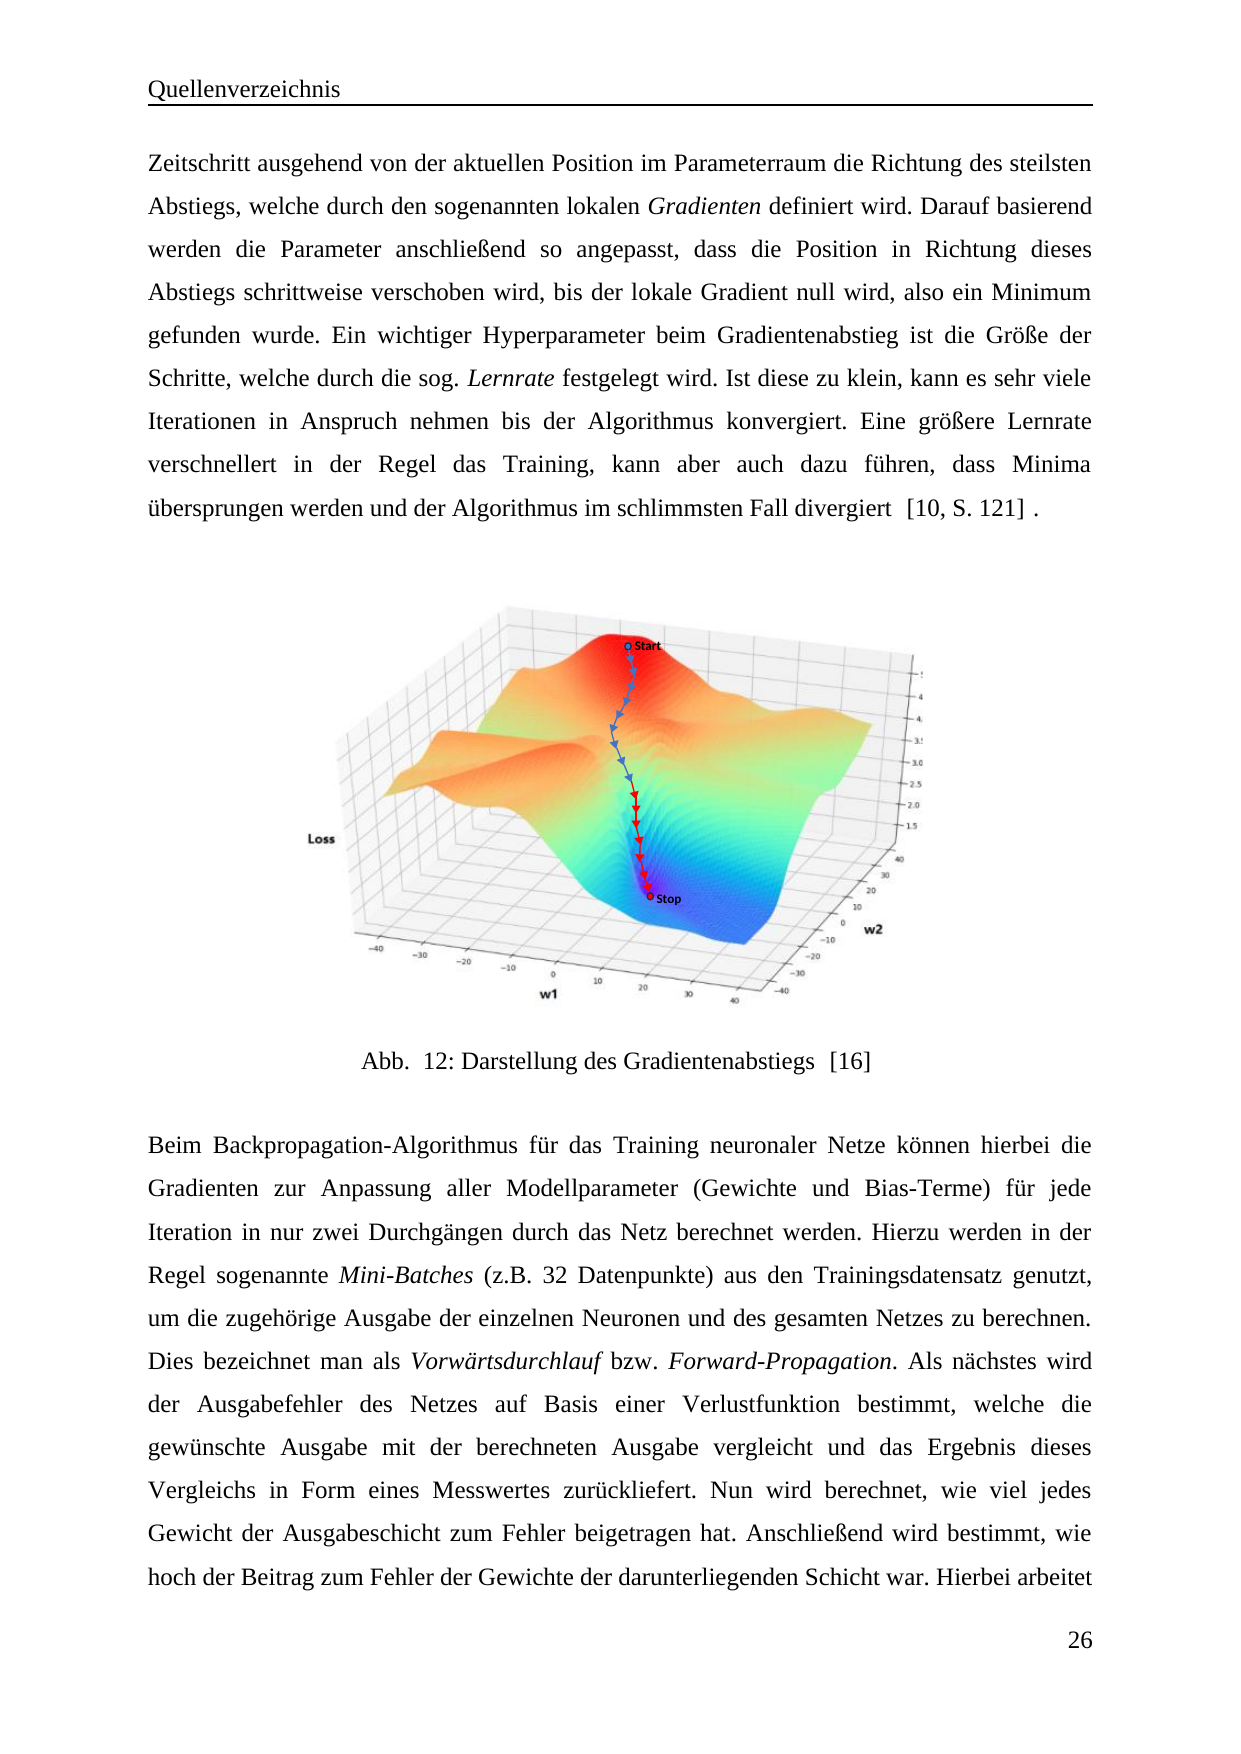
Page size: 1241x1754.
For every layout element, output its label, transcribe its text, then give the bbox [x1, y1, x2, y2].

text Abb. : Darstellung des Gradientenabstiegs [148, 1046, 1093, 1075]
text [148, 148, 1093, 521]
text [148, 1130, 1093, 1590]
